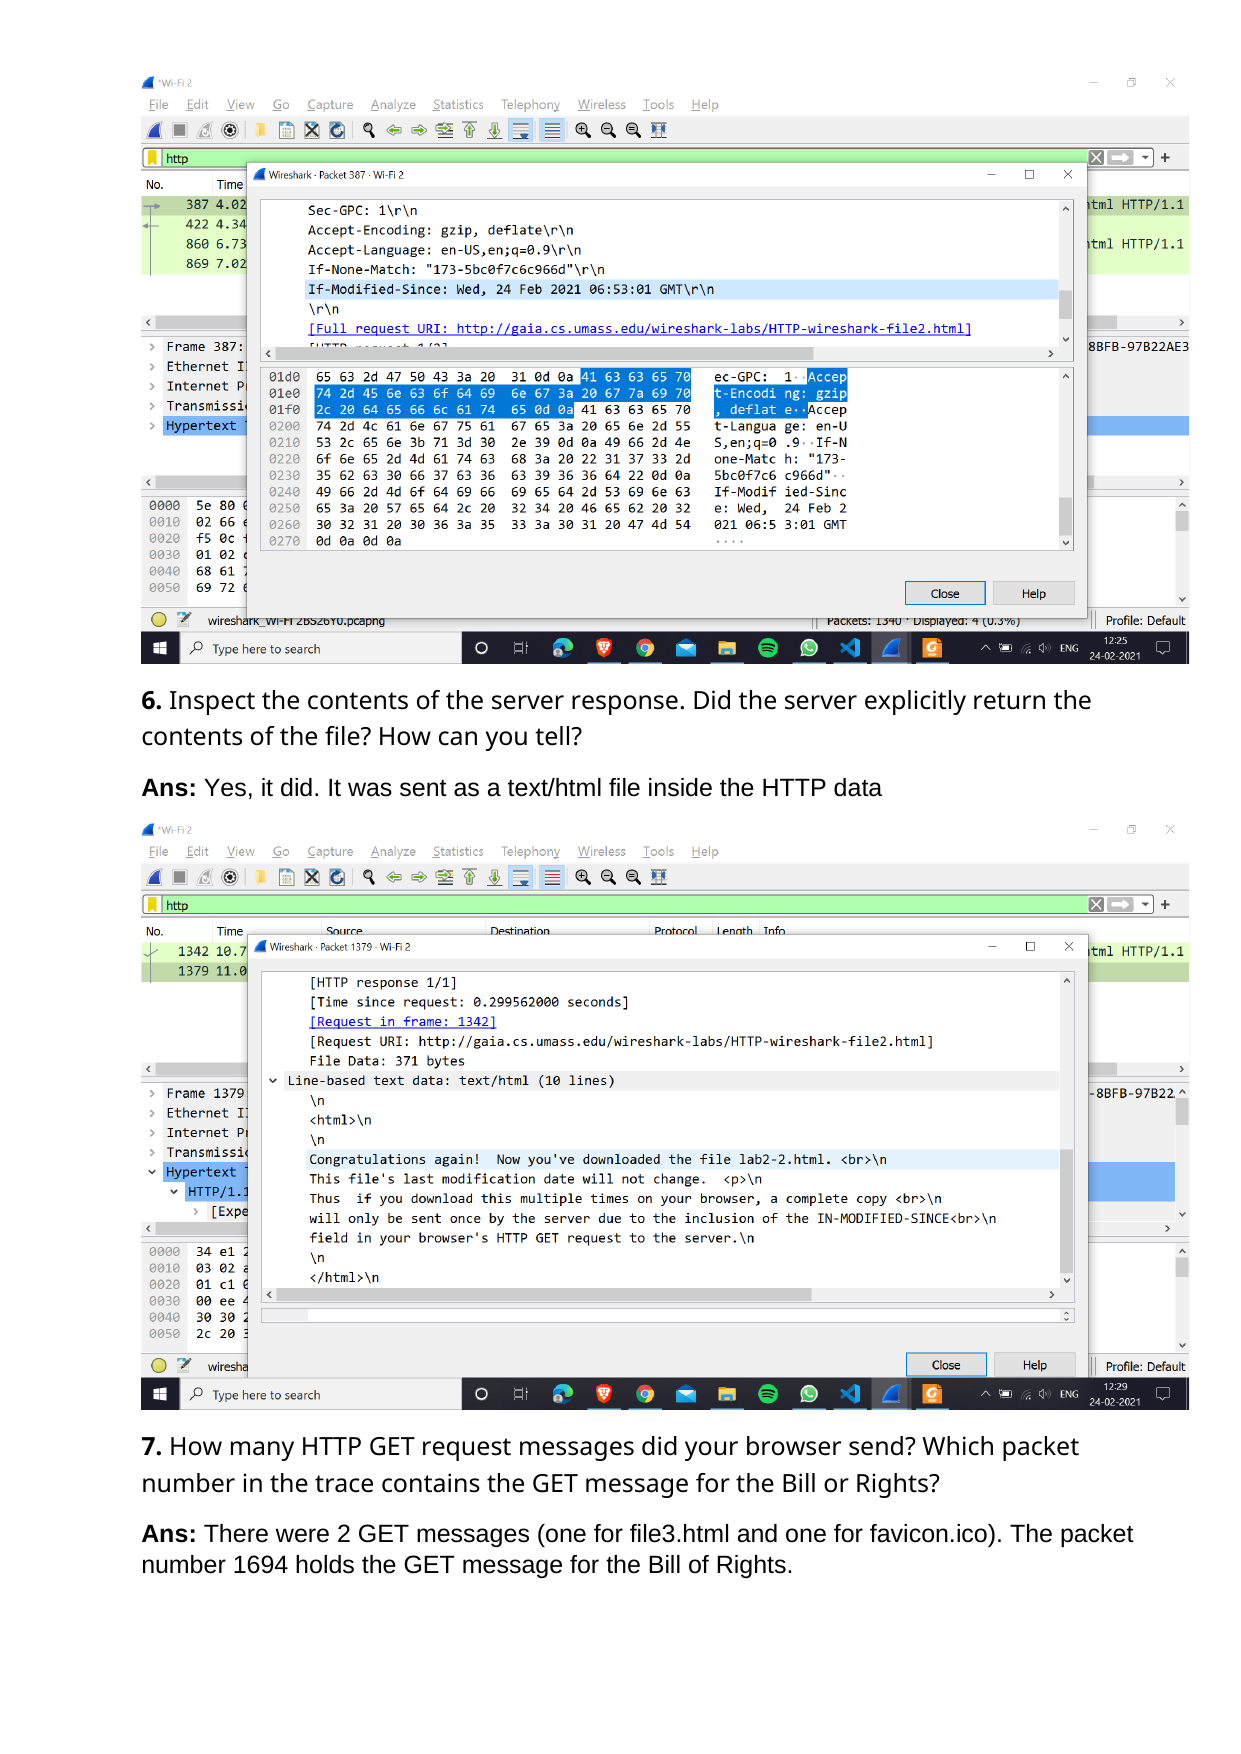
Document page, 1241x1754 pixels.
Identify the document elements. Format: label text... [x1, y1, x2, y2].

picture [141, 73, 1190, 664]
picture [141, 820, 1190, 1410]
text 6. Inspect the contents of the server response. Did the server explicitly return the contents of the file? How can you tell? [141, 682, 1152, 753]
text 7. How many HTTP GET request messages did your browser send? Which packet number in the trace contains the GET message for the Bill or Rights? [141, 1429, 1152, 1499]
text Ans: There were 2 GET messages (one for file3.html and one for favicon.ico). The packet number 1694 holds the GET message for the Bill of Rights. [141, 1519, 1152, 1579]
text Ans: Yes, it did. It was sent as a text/html file inside the HTTP data [141, 772, 1152, 801]
